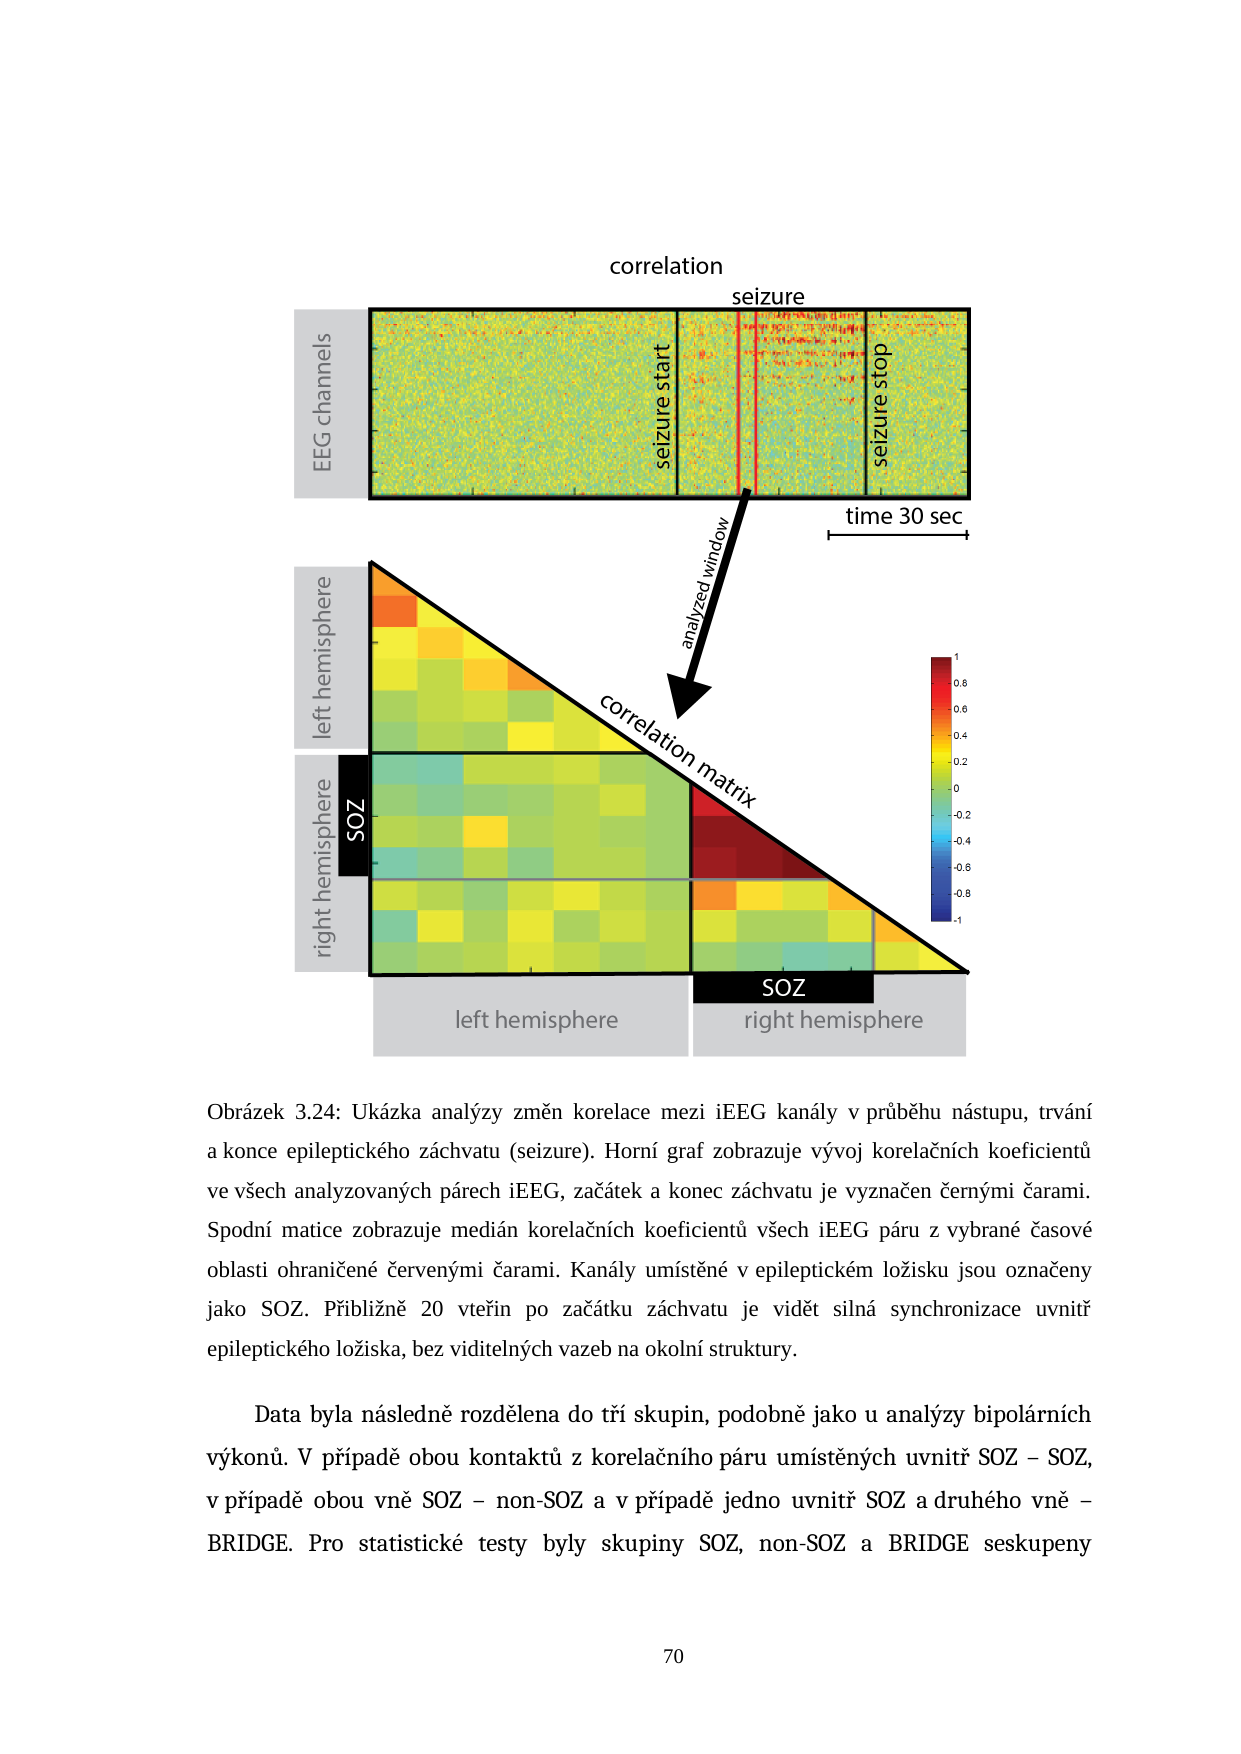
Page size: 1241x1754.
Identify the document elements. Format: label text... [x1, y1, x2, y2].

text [207, 1399, 1092, 1558]
picture [289, 232, 1010, 1059]
